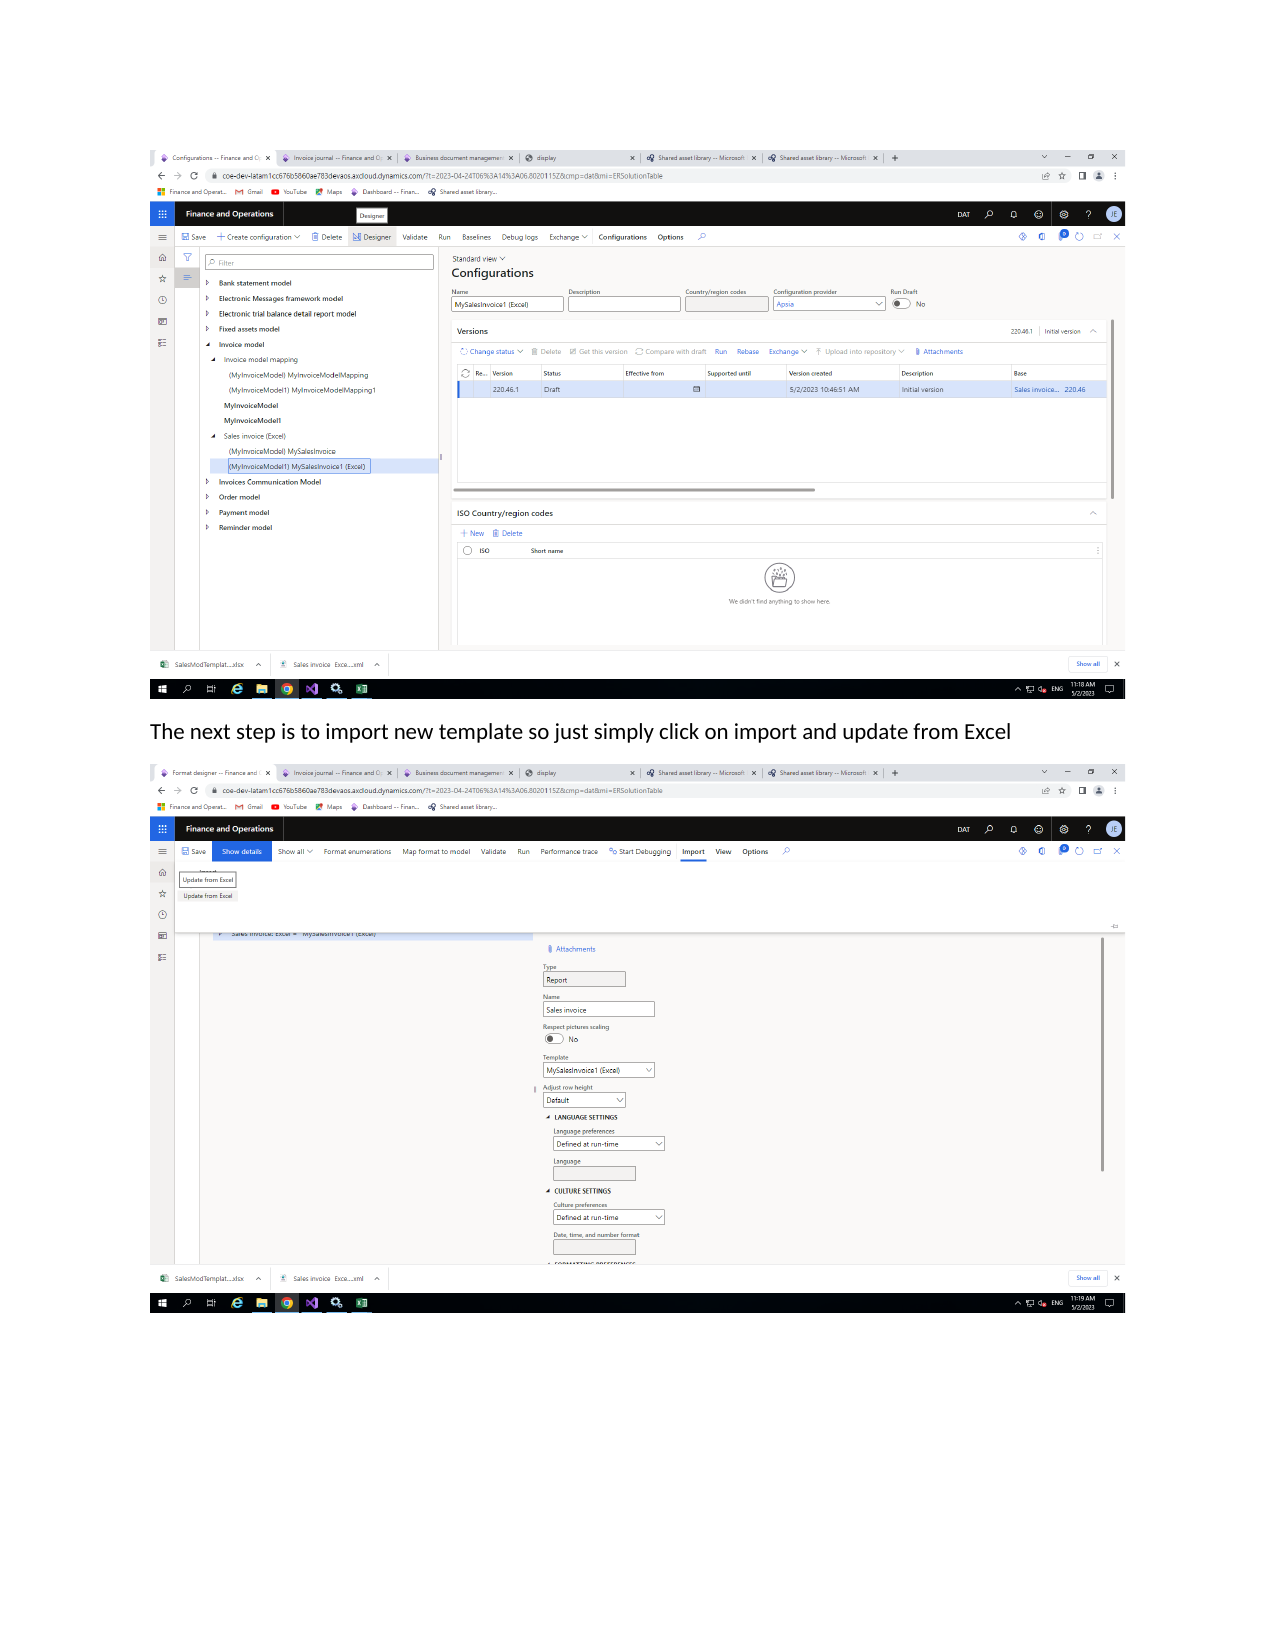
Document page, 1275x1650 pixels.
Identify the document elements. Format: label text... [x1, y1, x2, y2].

text The next step is to import new template so just simply click on import and update from Excel [150, 717, 1125, 745]
picture [150, 150, 1125, 699]
picture [150, 764, 1125, 1313]
